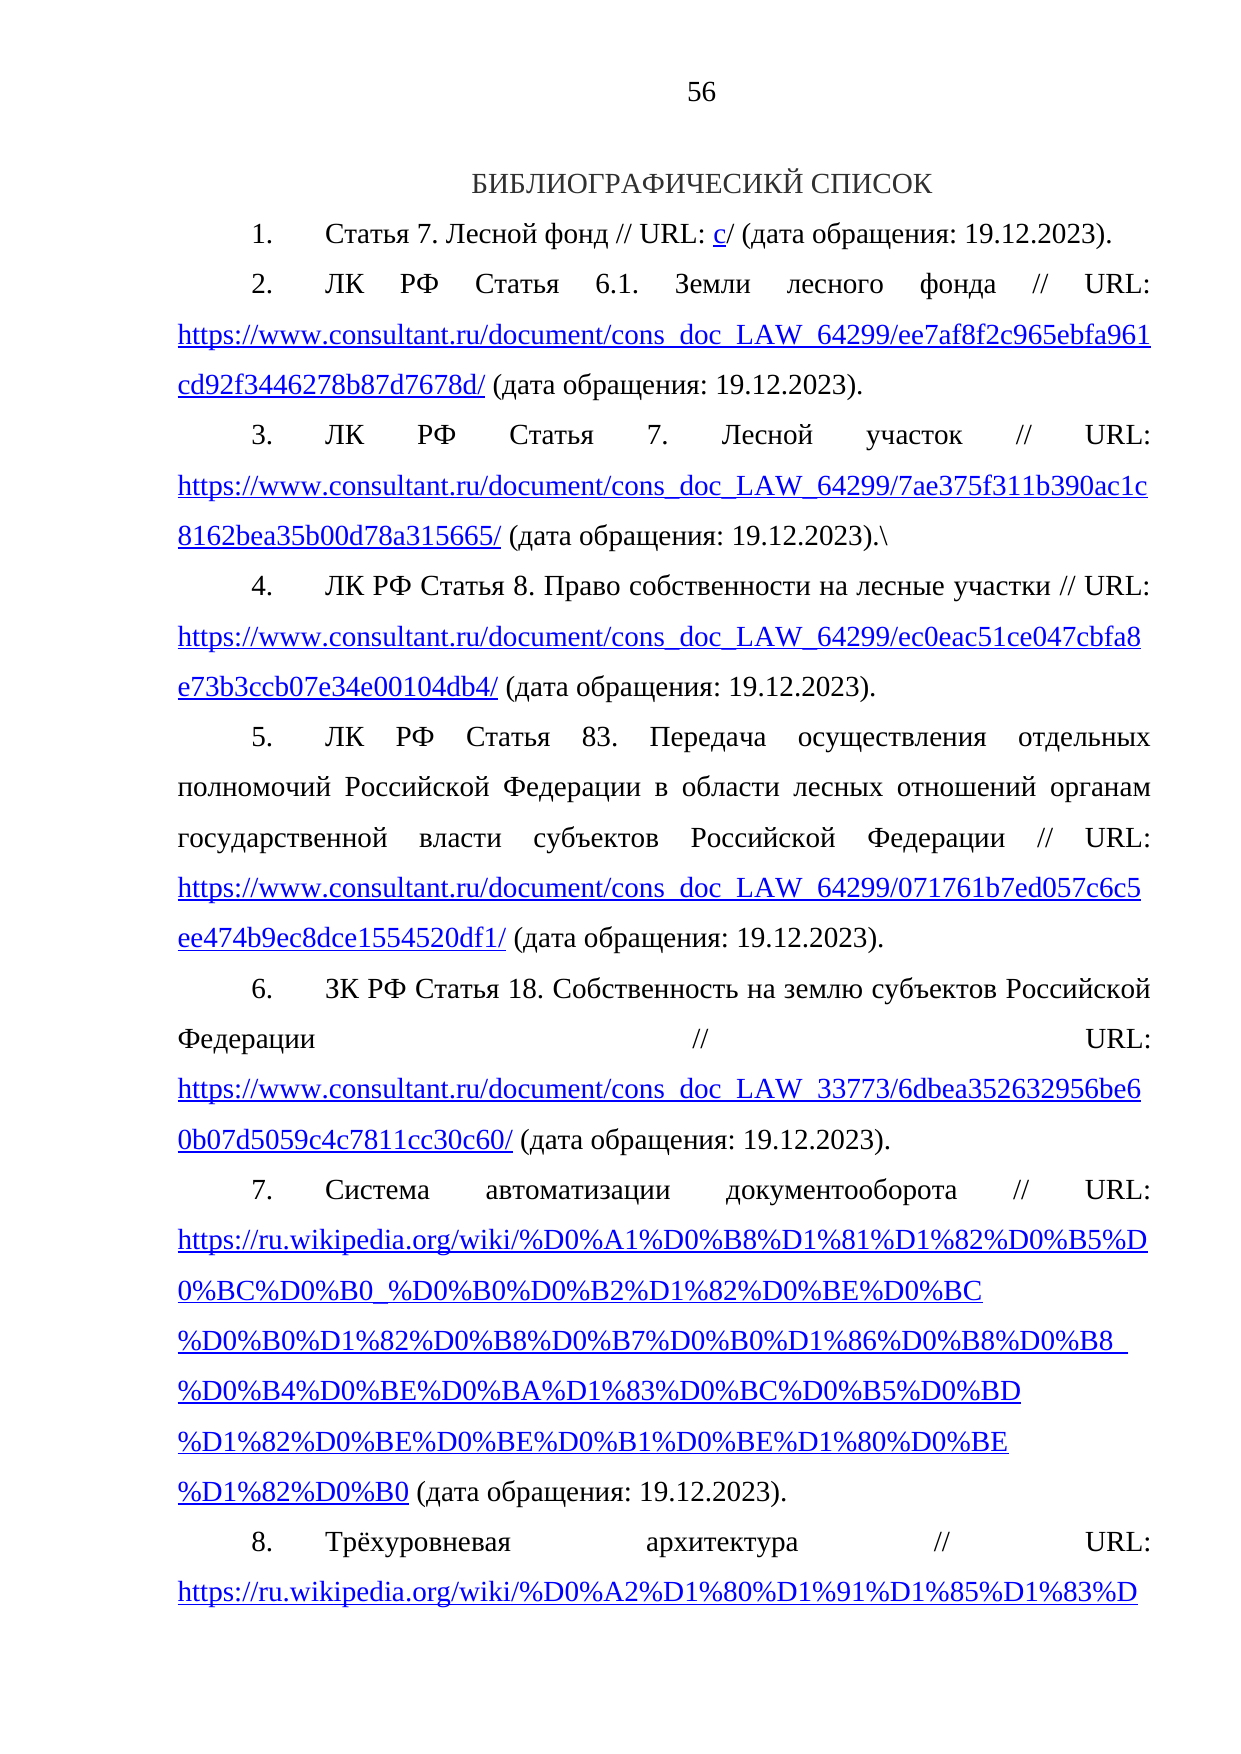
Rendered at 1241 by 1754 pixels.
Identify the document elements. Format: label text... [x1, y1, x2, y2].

list ЛК РФ Статья 7. Лесной участок // URL: https://www.consultant.ru/document/cons_doc_LAW_64299/7ae375f311b390ac1c8162bea35b00d78a315665/ (дата обращения: 19.12.2023).\ [177, 417, 1152, 552]
list Система автоматизации документооборота // URL: https://ru.wikipedia.org/wiki/%D0%A1%D0%B8%D1%81%D1%82%D0%B5%D0%BC%D0%B0_%D0%B0%D0%B2%D1%82%D0%BE%D0%BC%D0%B0%D1%82%D0%B8%D0%B7%D0%B0%D1%86%D0%B8%D0%B8_%D0%B4%D0%BE%D0%BA%D1%83%D0%BC%D0%B5%D0%BD%D1%82%D0%BE%D0%BE%D0%B1%D0%BE%D1%80%D0%BE%D1%82%D0%B0 (дата обращения: 19.12.2023). [177, 1172, 1152, 1507]
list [177, 1524, 1152, 1608]
list Статья 7. Лесной фонд // URL: с/ (дата обращения: 19.12.2023). [177, 216, 1152, 250]
list ЛК РФ Статья 8. Право собственности на лесные участки // URL: https://www.consultant.ru/document/cons_doc_LAW_64299/ec0eac51ce047cbfa8e73b3ccb07e34e00104db4/ (дата обращения: 19.12.2023). [177, 568, 1152, 702]
list ЗК РФ Статья 18. Собственность на землю субъектов Российской Федерации // URL: https://www.consultant.ru/document/cons_doc_LAW_33773/6dbea352632956be60b07d5059c4c7811cc30c60/ (дата обращения: 19.12.2023). [177, 971, 1152, 1155]
list ЛК РФ Статья 83. Передача осуществления отдельных полномочий Российской Федерации в области лесных отношений органам государственной власти субъектов Российской Федерации // URL: https://www.consultant.ru/document/cons_doc_LAW_64299/071761b7ed057c6c5ee474b9ec8dce1554520df1/ (дата обращения: 19.12.2023). [177, 719, 1152, 954]
text БИБЛИОГРАФИЧЕСИКЙ СПИСОК [252, 166, 1152, 199]
list ЛК РФ Статья 6.1. Земли лесного фонда // URL: https://www.consultant.ru/document/cons_doc_LAW_64299/ee7af8f2c965ebfa961cd92f3446278b87d7678d/ (дата обращения: 19.12.2023). [177, 266, 1152, 401]
